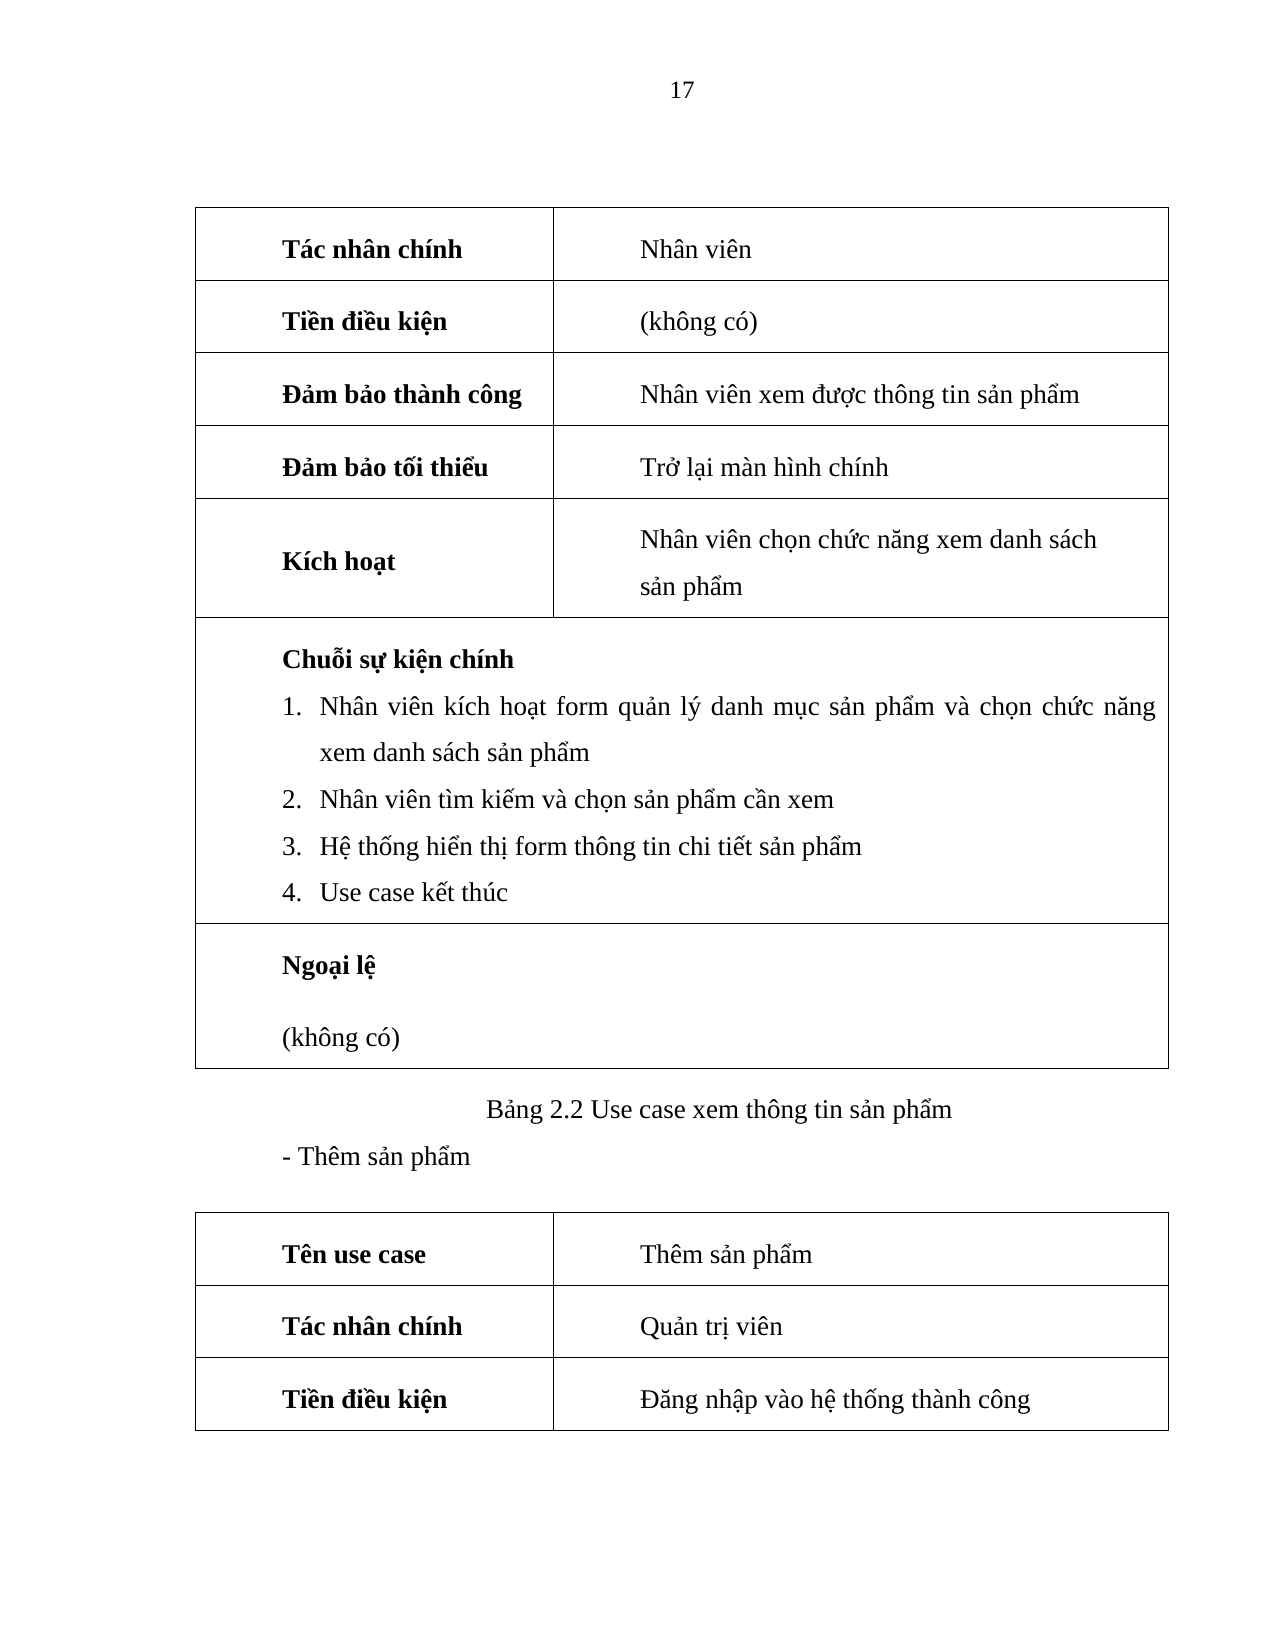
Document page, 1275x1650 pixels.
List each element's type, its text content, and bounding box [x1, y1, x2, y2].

text Bảng 2.2 Use case xem thông tin sản phẩm [207, 1093, 1157, 1124]
table_cell Đăng nhập vào hệ thống thành công [554, 1358, 1168, 1430]
table_cell (không có) [554, 281, 1168, 352]
table_cell Nhân viên xem được thông tin sản phẩm [554, 353, 1168, 425]
table_cell Đảm bảo tối thiểu [196, 426, 553, 498]
table_cell Ngoại lệ (không có) [196, 924, 1168, 1067]
table_cell Tác nhân chính [196, 1286, 553, 1357]
table_header Tên use case [196, 1213, 553, 1284]
text - Thêm sản phẩm [207, 1140, 1157, 1171]
table_cell Trở lại màn hình chính [554, 426, 1168, 498]
table_cell Nhân viên chọn chức năng xem danh sách sản phẩm [554, 499, 1168, 617]
table_cell Kích hoạt [196, 499, 553, 617]
table_cell Tác nhân chính [196, 208, 553, 279]
table_cell Tiền điều kiện [196, 1358, 553, 1430]
table_cell Nhân viên [554, 208, 1168, 279]
table_cell Đảm bảo thành công [196, 353, 553, 425]
table_header Thêm sản phẩm [554, 1213, 1168, 1284]
table_cell Chuỗi sự kiện chính Nhân viên kích hoạt form quản lý danh mục sản phẩm và chọn chức năng xem danh sách sản phẩm Nhân viên tìm kiếm và chọn sản phẩm cần xem Hệ thống hiển thị form thông tin chi tiết sản phẩm Use case kết thúc [196, 618, 1168, 923]
table_cell Quản trị viên [554, 1286, 1168, 1357]
table_cell Tiền điều kiện [196, 281, 553, 352]
